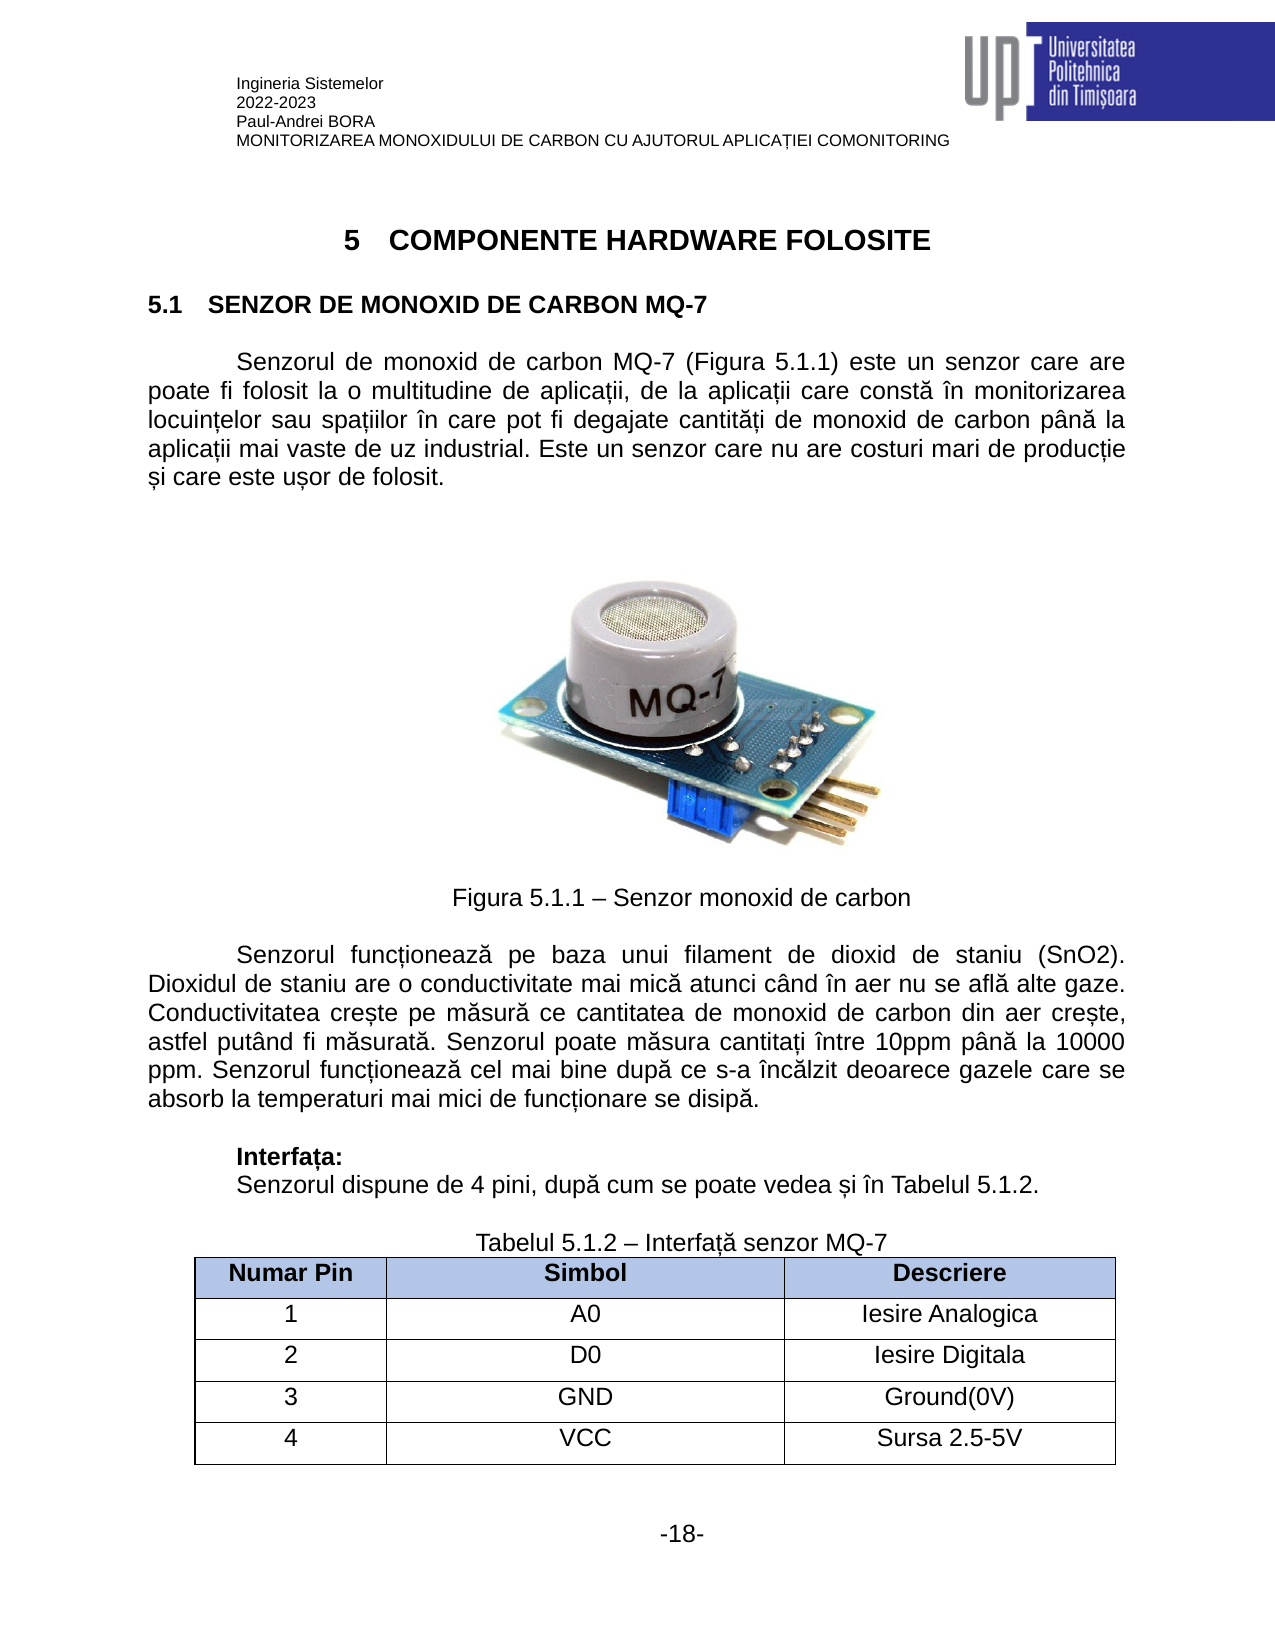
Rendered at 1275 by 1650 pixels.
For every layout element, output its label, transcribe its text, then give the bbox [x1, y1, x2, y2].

table_cell 4 [196, 1423, 386, 1463]
table_header Descriere [785, 1258, 1115, 1298]
table_cell Iesire Analogica [785, 1299, 1115, 1339]
text Tabelul 5.1.2 – Interfață senzor MQ-7 [148, 1228, 1127, 1257]
table_cell D0 [387, 1340, 784, 1381]
picture [366, 548, 998, 883]
table_header Simbol [387, 1258, 784, 1298]
table_cell Ground(0V) [785, 1382, 1115, 1422]
table_cell Iesire Digitala [785, 1340, 1115, 1381]
table_cell GND [387, 1382, 784, 1422]
text Senzorul funcționează pe baza unui filament de dioxid de staniu (SnO2). Dioxidul de staniu are o conductivitate mai mică atunci când în aer nu se află alte gaze. Conductivitatea crește pe măsură ce cantitatea de monoxid de carbon din aer crește, astfel putând fi măsurată. Senzorul poate măsura cantitați între 10ppm până la 10000 ppm. Senzorul funcționează cel mai bine după ce s-a încălzit deoarece gazele care se absorb la temperaturi mai mici de funcționare se disipă. [148, 940, 1127, 1113]
table_cell 1 [196, 1299, 386, 1339]
table_cell A0 [387, 1299, 784, 1339]
table_cell 3 [196, 1382, 386, 1422]
picture [965, 22, 1275, 121]
text Figura 5.1.1 – Senzor monoxid de carbon [148, 883, 1127, 912]
table_cell 2 [196, 1340, 386, 1381]
subtitle COMPONENTE HARDWARE FOLOSITE [148, 223, 1127, 257]
table_cell Sursa 2.5-5V [785, 1423, 1115, 1463]
text Senzorul dispune de 4 pini, după cum se poate vedea și în Tabelul 5.1.2. [148, 1170, 1127, 1199]
table_header Numar Pin [196, 1258, 386, 1298]
table_cell VCC [387, 1423, 784, 1463]
text Interfața: [148, 1142, 1127, 1170]
subtitle SENZOR DE MONOXID DE CARBON MQ-7 [148, 290, 1127, 318]
text Senzorul de monoxid de carbon MQ-7 (Figura 5.1.1) este un senzor care are poate fi folosit la o multitudine de aplicații, de la aplicații care constă în monitorizarea locuințelor sau spațiilor în care pot fi degajate cantități de monoxid de carbon până la aplicații mai vaste de uz industrial. Este un senzor care nu are costuri mari de producție și care este ușor de folosit. [148, 347, 1127, 491]
